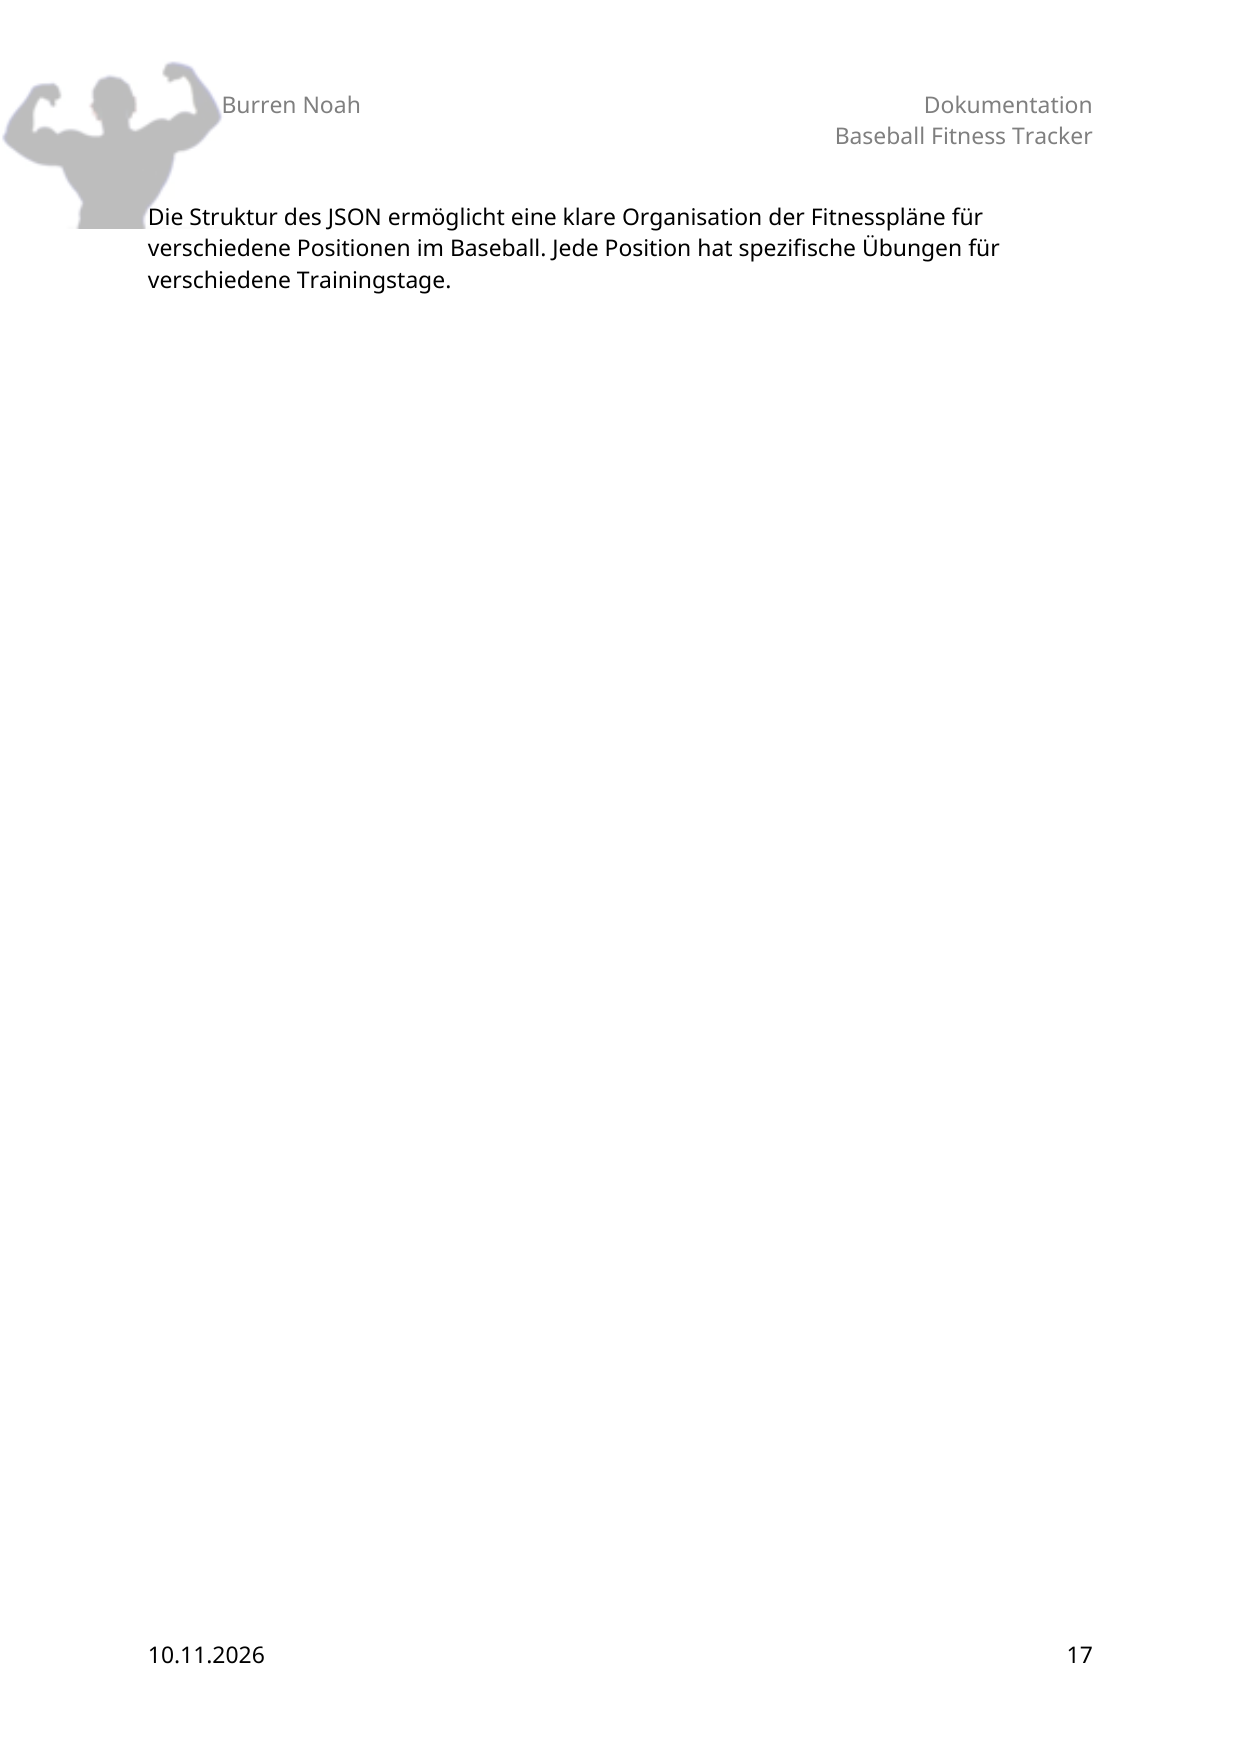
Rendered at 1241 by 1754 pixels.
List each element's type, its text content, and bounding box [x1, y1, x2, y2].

text Die Struktur des JSON ermöglicht eine klare Organisation der Fitnesspläne für verschiedene Positionen im Baseball. Jede Position hat spezifische Übungen für verschiedene Trainingstage. [148, 201, 1093, 295]
